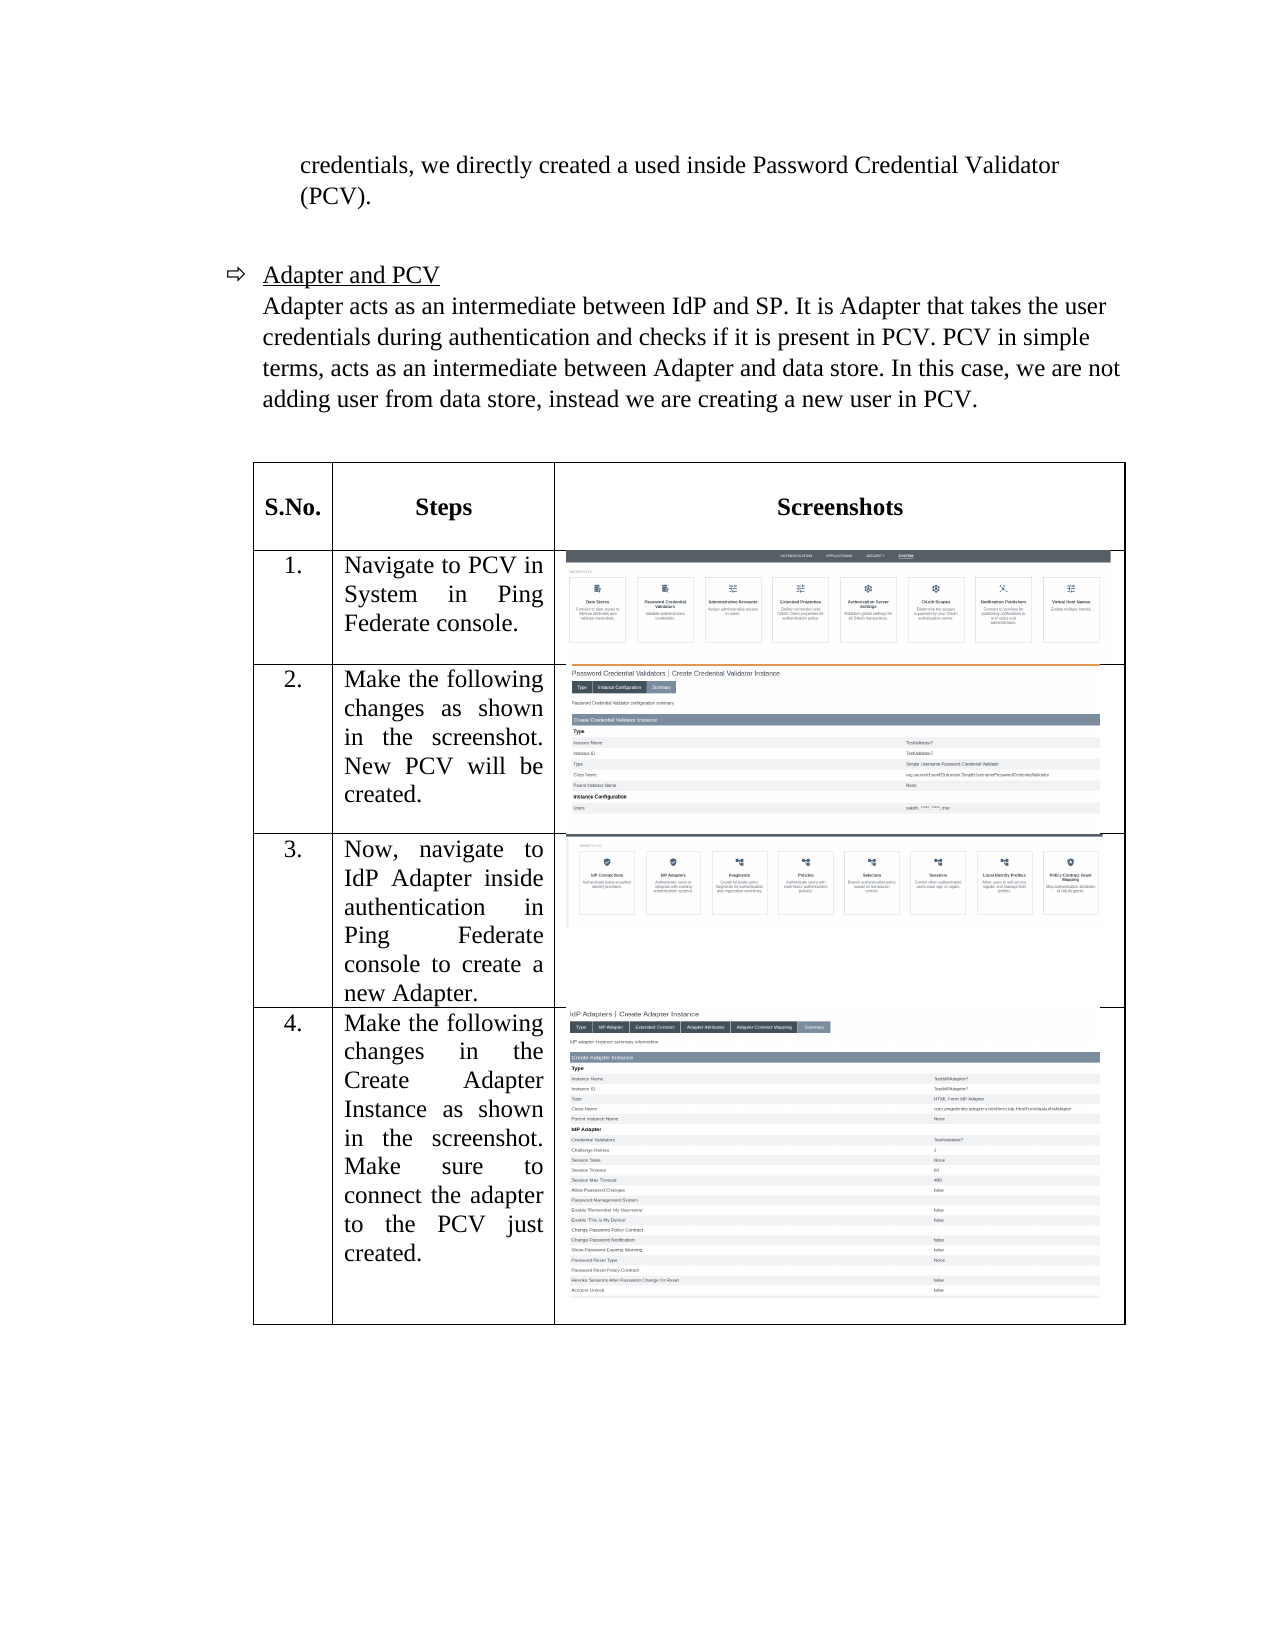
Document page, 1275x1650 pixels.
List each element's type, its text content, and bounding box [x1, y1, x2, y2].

table_cell [555, 834, 1124, 1007]
picture [566, 1007, 1100, 1298]
table_header Steps [333, 463, 554, 549]
table_cell 2. [254, 665, 332, 833]
table_cell [555, 551, 566, 663]
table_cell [333, 1008, 554, 1324]
table_cell [555, 1008, 1124, 1324]
table_header S.No. [254, 463, 332, 549]
table_header Screenshots [555, 463, 1124, 549]
table_cell 1. [254, 551, 332, 663]
table_cell 3. [254, 834, 332, 1007]
table_cell 4. [254, 1008, 332, 1324]
table_cell Make the following changes as shown in the screenshot. New PCV will be created. [333, 665, 554, 833]
list Adapter and PCV [225, 260, 1125, 288]
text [300, 150, 1125, 210]
table_cell [1111, 551, 1124, 663]
table_cell [1100, 665, 1124, 833]
table_cell Now, navigate to IdP Adapter inside authentication in Ping Federate console to create a new Adapter. [333, 834, 554, 1007]
table_cell [555, 665, 566, 833]
list Adapter acts as an intermediate between IdP and SP. It is Adapter that takes the user credentials during authentication and checks if it is present in PCV. PCV in simple terms, acts as an intermediate between Adapter and data store. In this case, we are not adding user from data store, instead we are creating a new user in PCV. [262, 291, 1125, 413]
table_cell Navigate to PCV in System in Ping Federate console. [333, 551, 554, 663]
picture [566, 550, 1111, 929]
